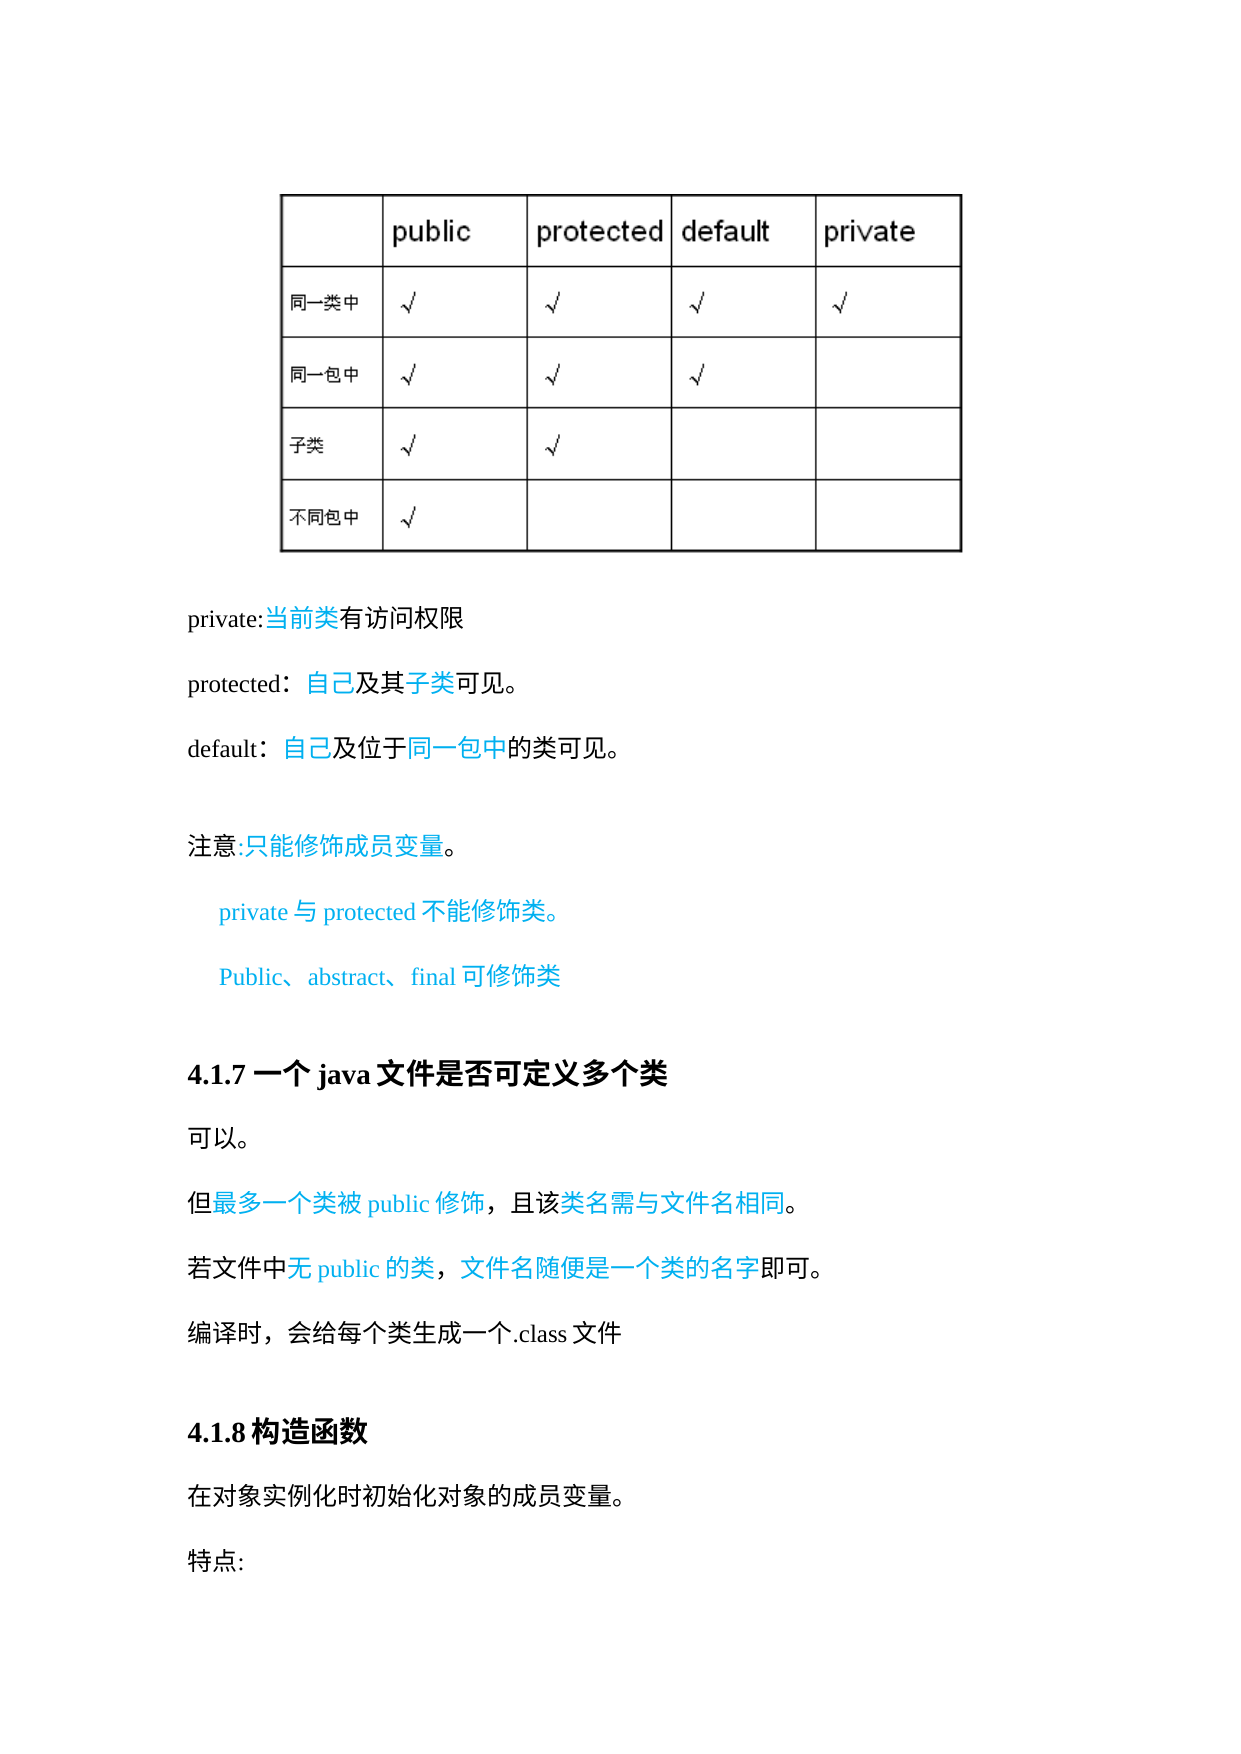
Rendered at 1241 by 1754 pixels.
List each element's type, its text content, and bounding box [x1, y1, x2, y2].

text Public、abstract、final可修饰类 [187, 942, 1053, 1007]
text 在对象实例化时初始化对象的成员变量。 [187, 1462, 1053, 1527]
text 特点: [187, 1527, 1053, 1592]
text 但最多一个类被public修饰，且该类名需与文件名相同。 [187, 1169, 1053, 1234]
text 注意:只能修饰成员变量。 [187, 812, 1053, 877]
text private与protected不能修饰类。 [187, 877, 1053, 942]
text 4.1.8构造函数 [187, 1397, 1053, 1462]
text 4.1.7 一个java文件是否可定义多个类 [187, 1039, 1053, 1104]
text private:当前类有访问权限 [187, 584, 1053, 649]
text protected：自己及其子类可见。 [187, 649, 1053, 714]
text 编译时，会给每个类生成一个.class文件 [187, 1299, 1053, 1364]
text 若文件中无public的类，文件名随便是一个类的名字即可。 [187, 1234, 1053, 1299]
text default：自己及位于同一包中的类可见。 [187, 714, 1053, 779]
text 可以。 [187, 1104, 1053, 1169]
picture [277, 194, 964, 557]
